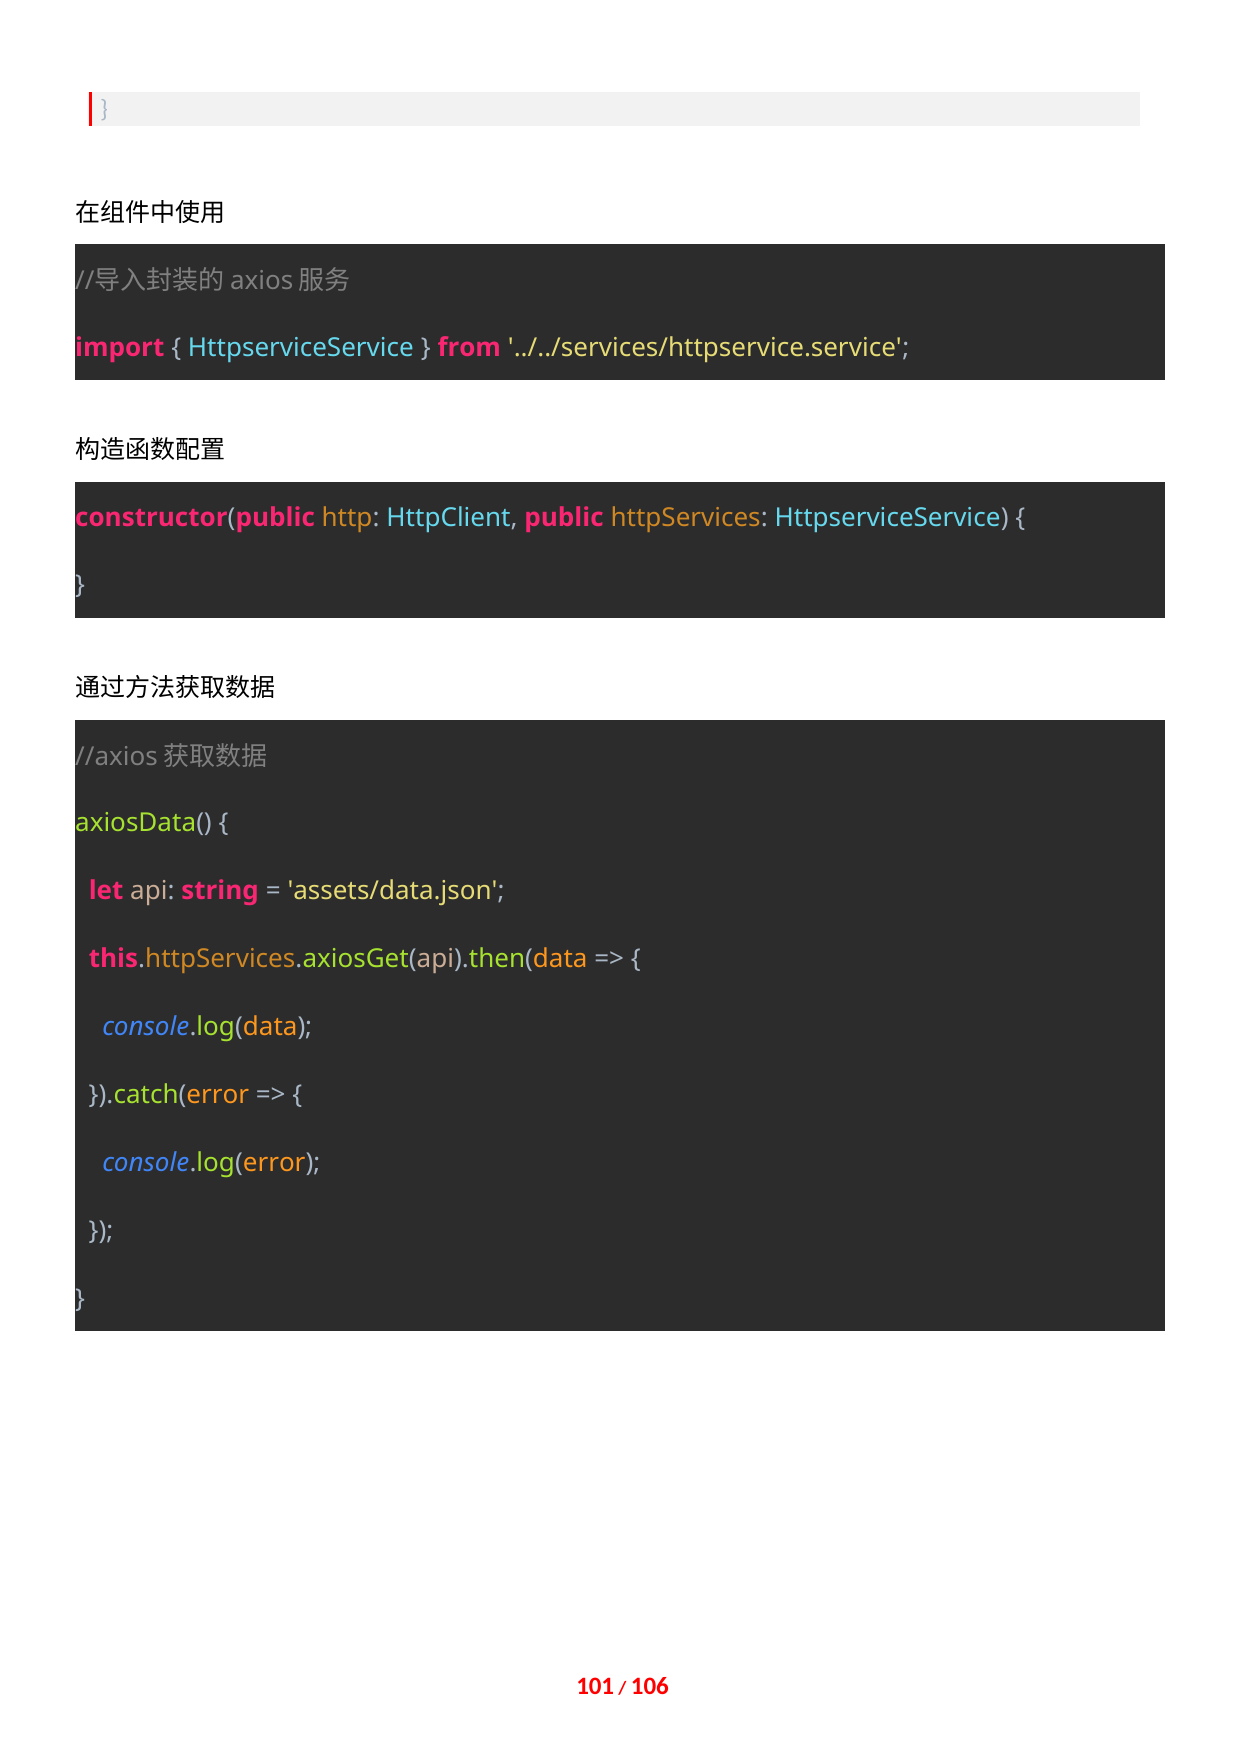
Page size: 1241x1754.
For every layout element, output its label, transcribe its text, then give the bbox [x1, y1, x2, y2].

text console.log(error); [75, 1127, 1165, 1195]
text this.httpServices.axiosGet(api).then(data => { [75, 923, 1165, 991]
text import { HttpserviceService } from '../../services/httpservice.service'; [75, 312, 1165, 380]
text 通过方法获取数据 [75, 652, 1165, 720]
text let api: string = 'assets/data.json'; [75, 856, 1165, 923]
text } [75, 1263, 1165, 1331]
text }).catch(error => { [75, 1059, 1165, 1127]
text 构造函数配置 [75, 414, 1165, 482]
text 在组件中使用 [75, 176, 1165, 244]
text //axios获取数据 [75, 720, 1165, 788]
text //导入封装的axios服务 [75, 244, 1165, 312]
text console.log(data); [75, 991, 1165, 1059]
text }); [75, 1195, 1165, 1263]
text constructor(public http: HttpClient, public httpServices: HttpserviceService) { [75, 482, 1165, 550]
text axiosData() { [75, 788, 1165, 856]
text } [92, 92, 1140, 126]
text } [75, 550, 1165, 618]
